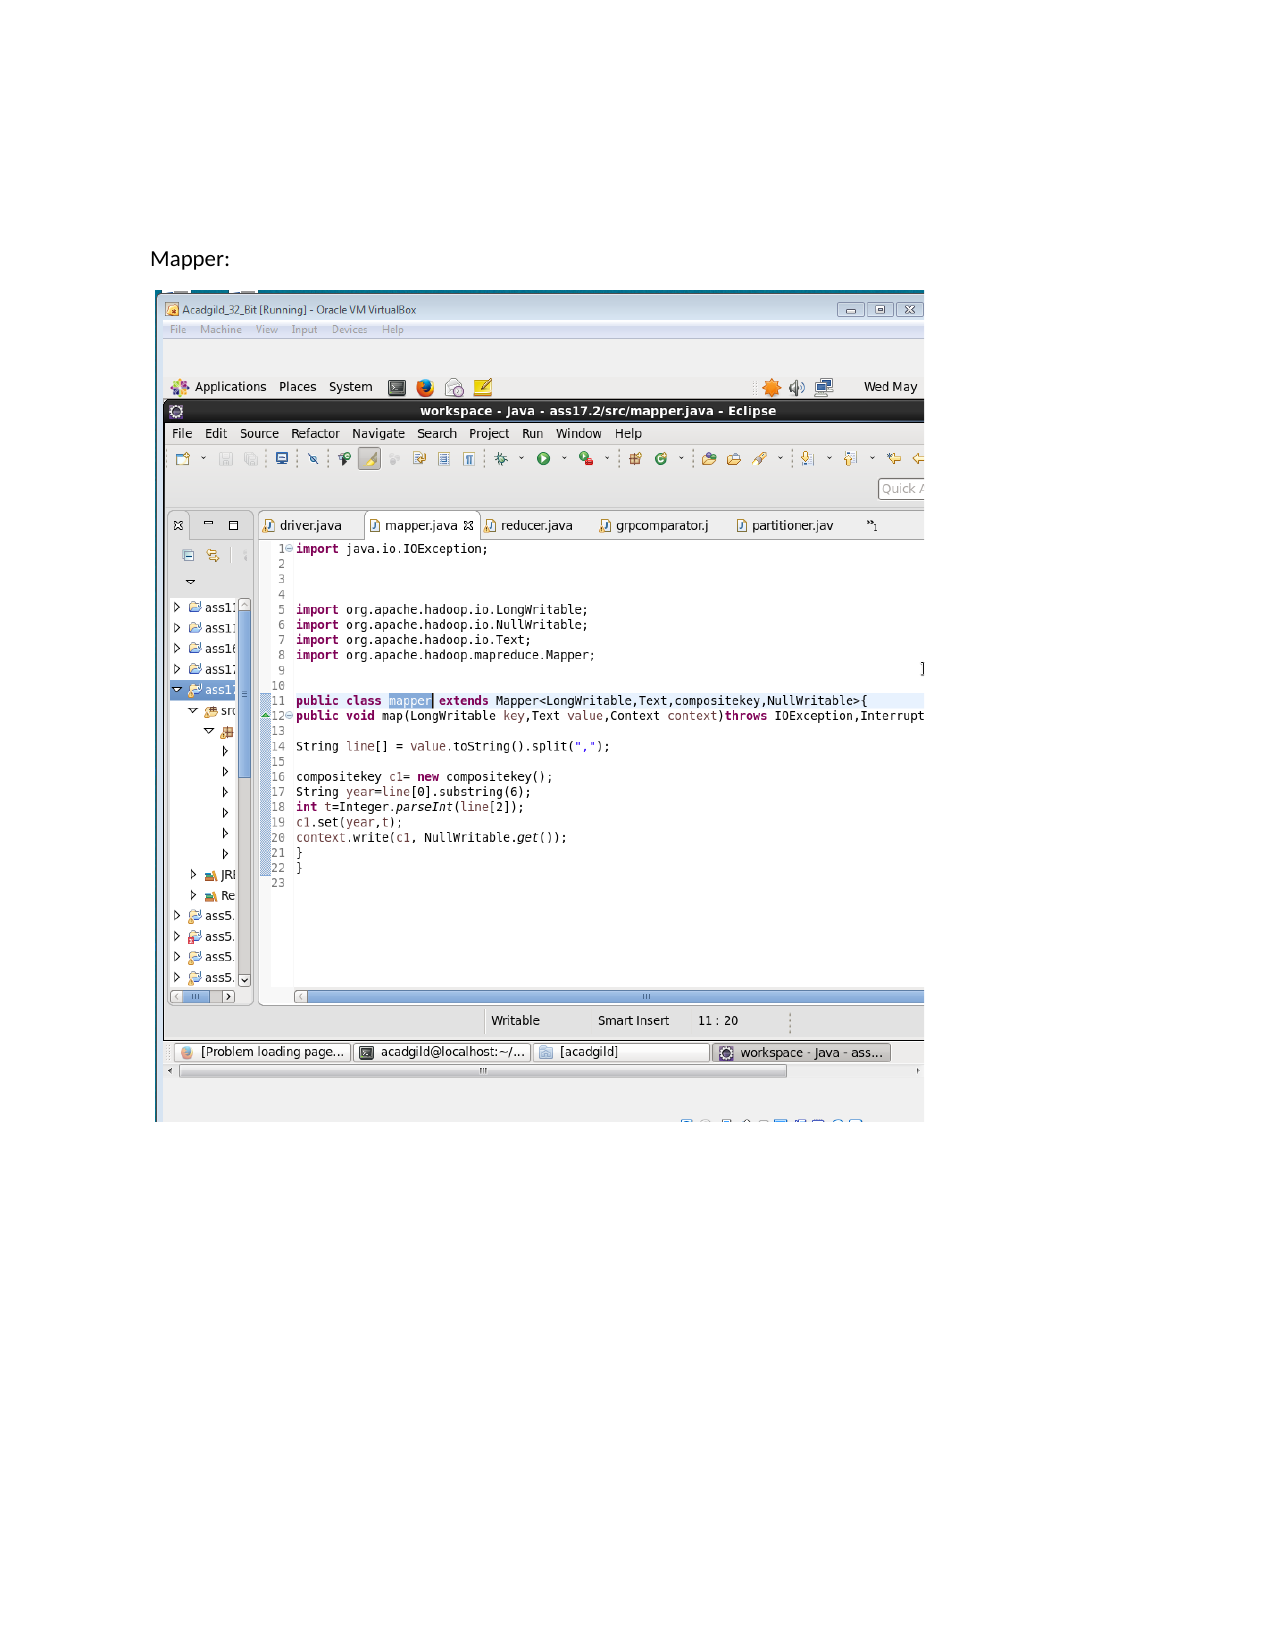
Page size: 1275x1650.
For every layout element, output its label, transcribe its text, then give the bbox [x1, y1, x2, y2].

picture [155, 290, 925, 1122]
text Mapper: [150, 244, 1125, 272]
